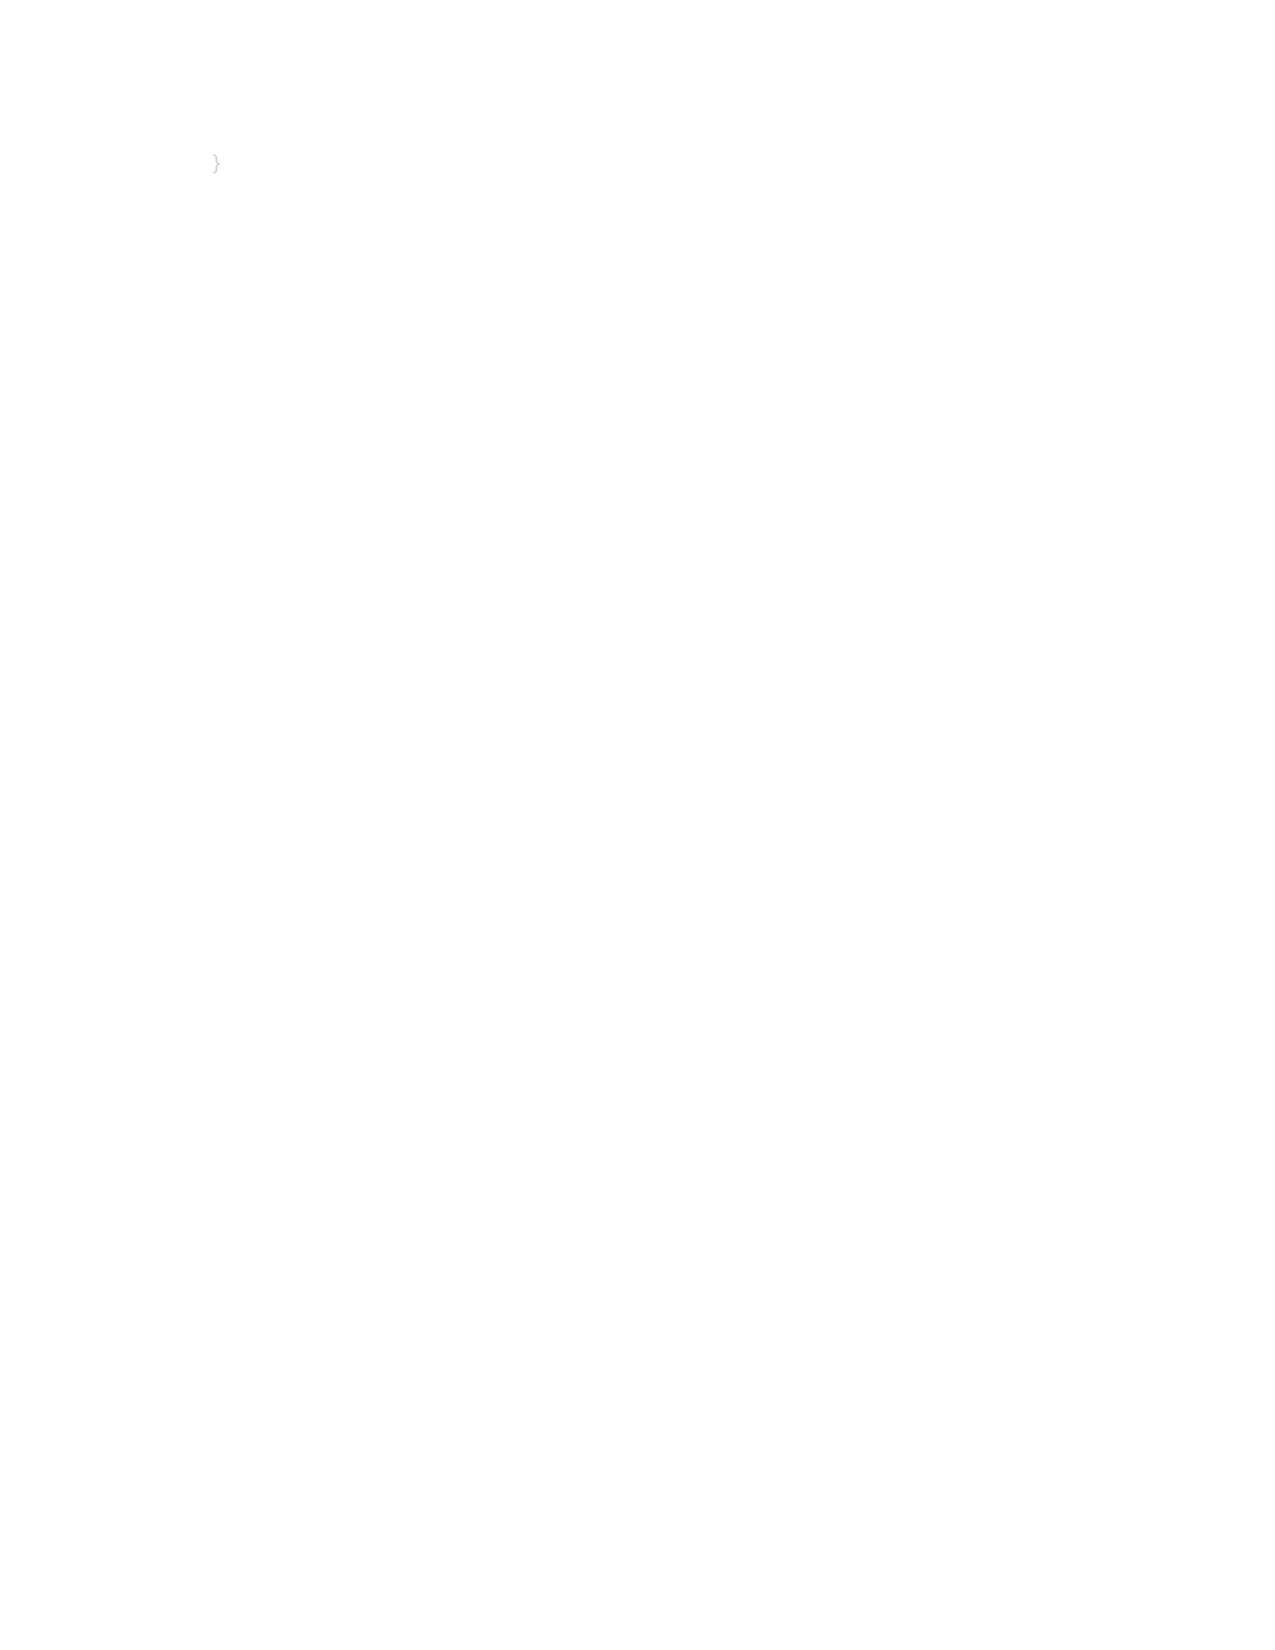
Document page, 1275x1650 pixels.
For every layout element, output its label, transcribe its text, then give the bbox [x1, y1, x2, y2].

text } [210, 150, 1125, 175]
